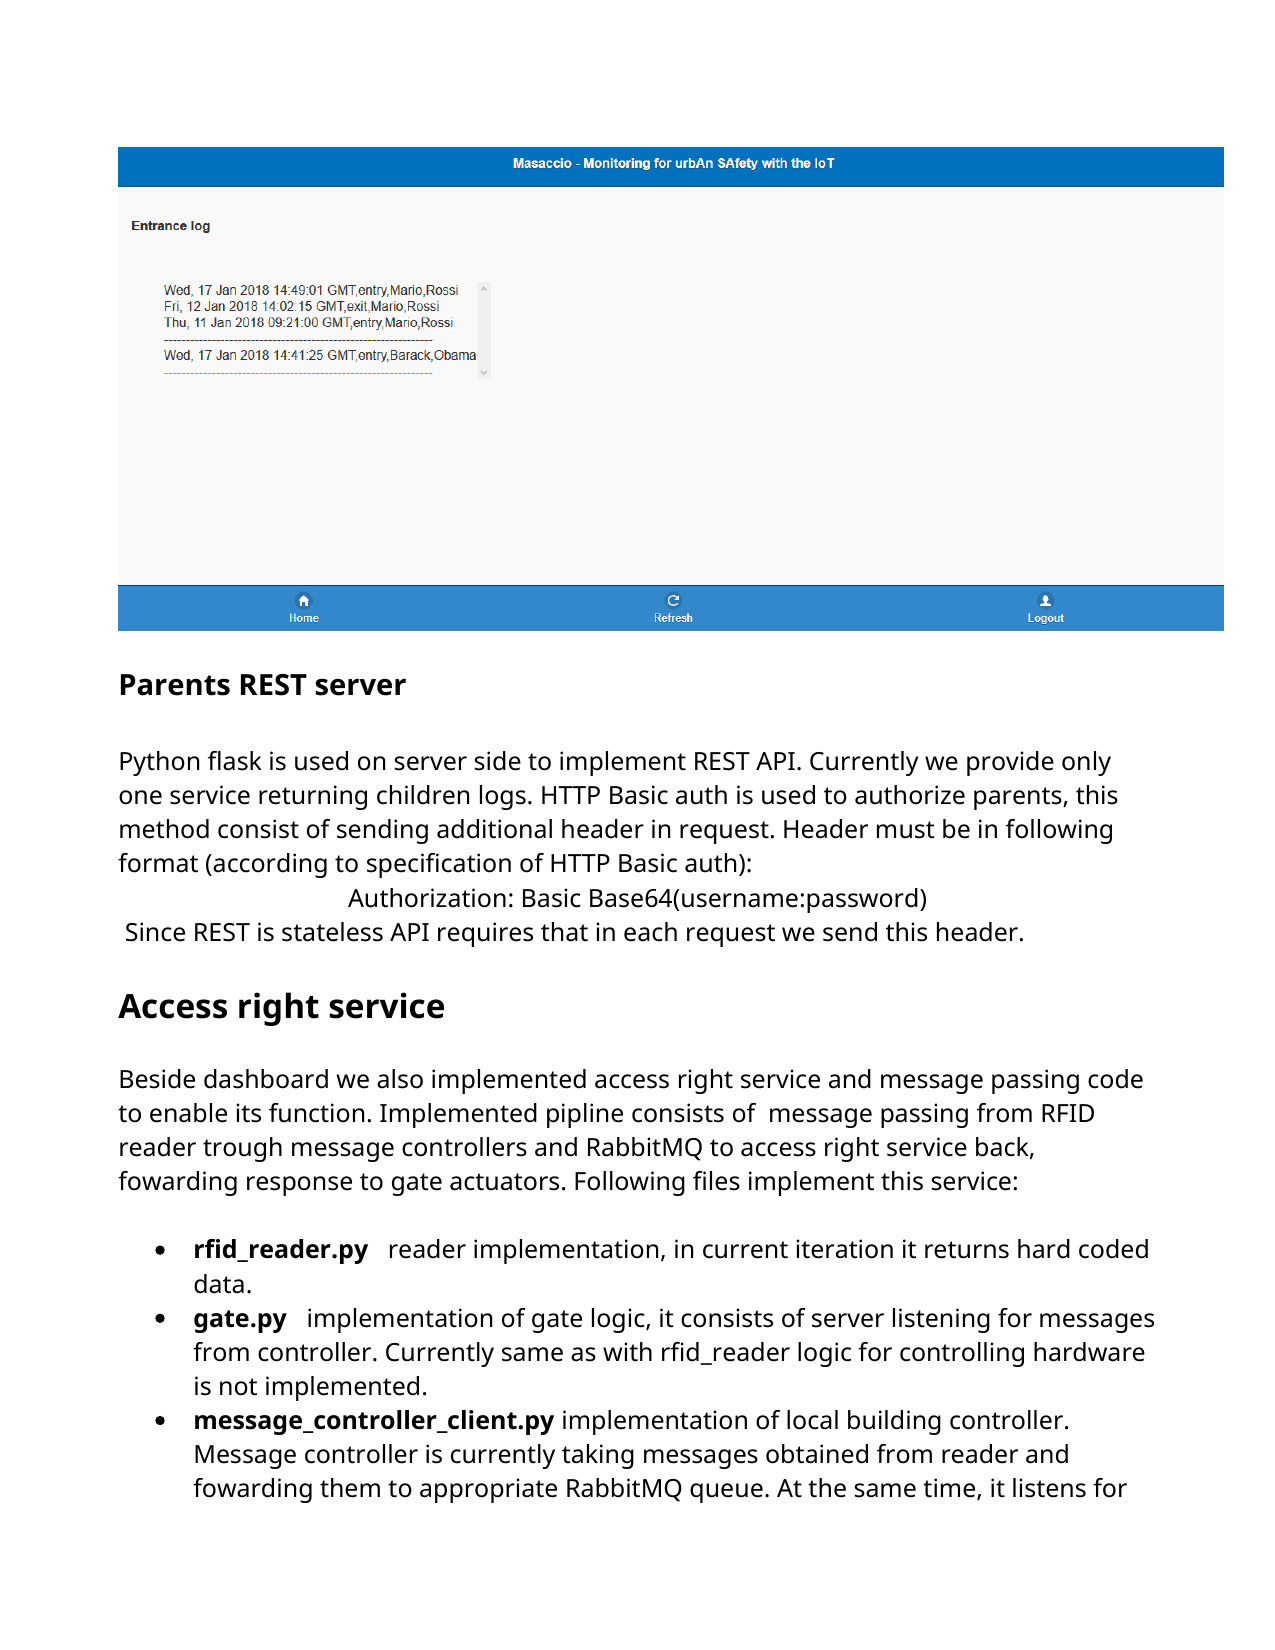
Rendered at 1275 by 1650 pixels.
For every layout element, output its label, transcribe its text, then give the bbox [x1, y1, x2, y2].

list gate.py implementation of gate logic, it consists of server listening for messages from controller. Currently same as with rfid_reader logic for controlling hardware is not implemented. [156, 1300, 1157, 1402]
text Since REST is stateless API requires that in each request we send this header. [118, 914, 1157, 948]
text Beside dashboard we also implemented access right service and message passing code to enable its function. Implemented pipline consists of message passing from RFID reader trough message controllers and RabbitMQ to access right service back, fowarding response to gate actuators. Following files implement this service: [118, 1062, 1157, 1198]
picture [118, 147, 1224, 631]
text Python flask is used on server side to implement REST API. Currently we provide only one service returning children logs. HTTP Basic auth is used to authorize parents, this method consist of sending additional header in request. Header must be in following format (according to specification of HTTP Basic auth): [118, 744, 1157, 880]
text Parents REST server [118, 664, 1157, 704]
list rfid_reader.py reader implementation, in current iteration it returns hard coded data. [156, 1232, 1157, 1300]
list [156, 1402, 1157, 1505]
text Authorization: Basic Base64(username:password) [118, 880, 1157, 914]
text Access right service [118, 982, 1157, 1028]
